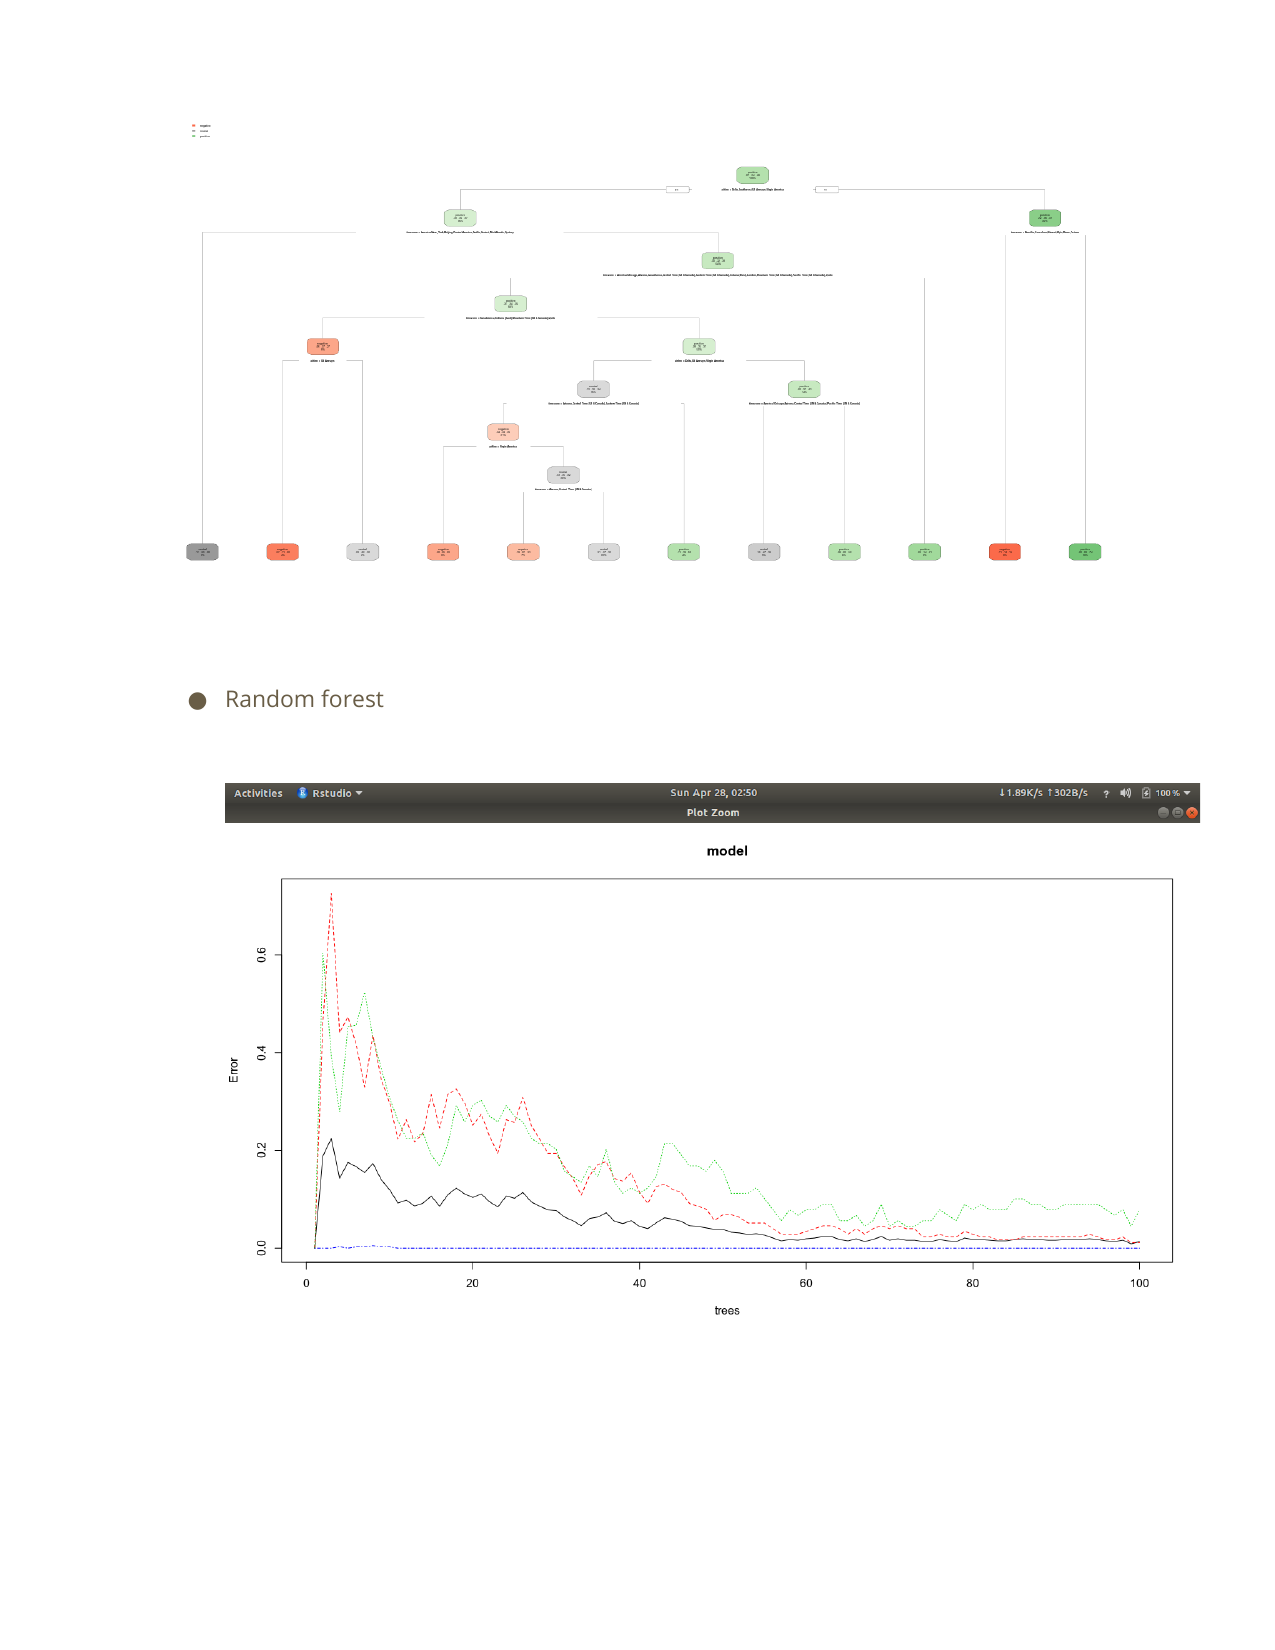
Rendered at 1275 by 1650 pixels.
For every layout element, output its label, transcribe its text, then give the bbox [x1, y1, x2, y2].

picture [225, 783, 1200, 1332]
list Random forest [187, 683, 1125, 714]
picture [150, 112, 1125, 607]
